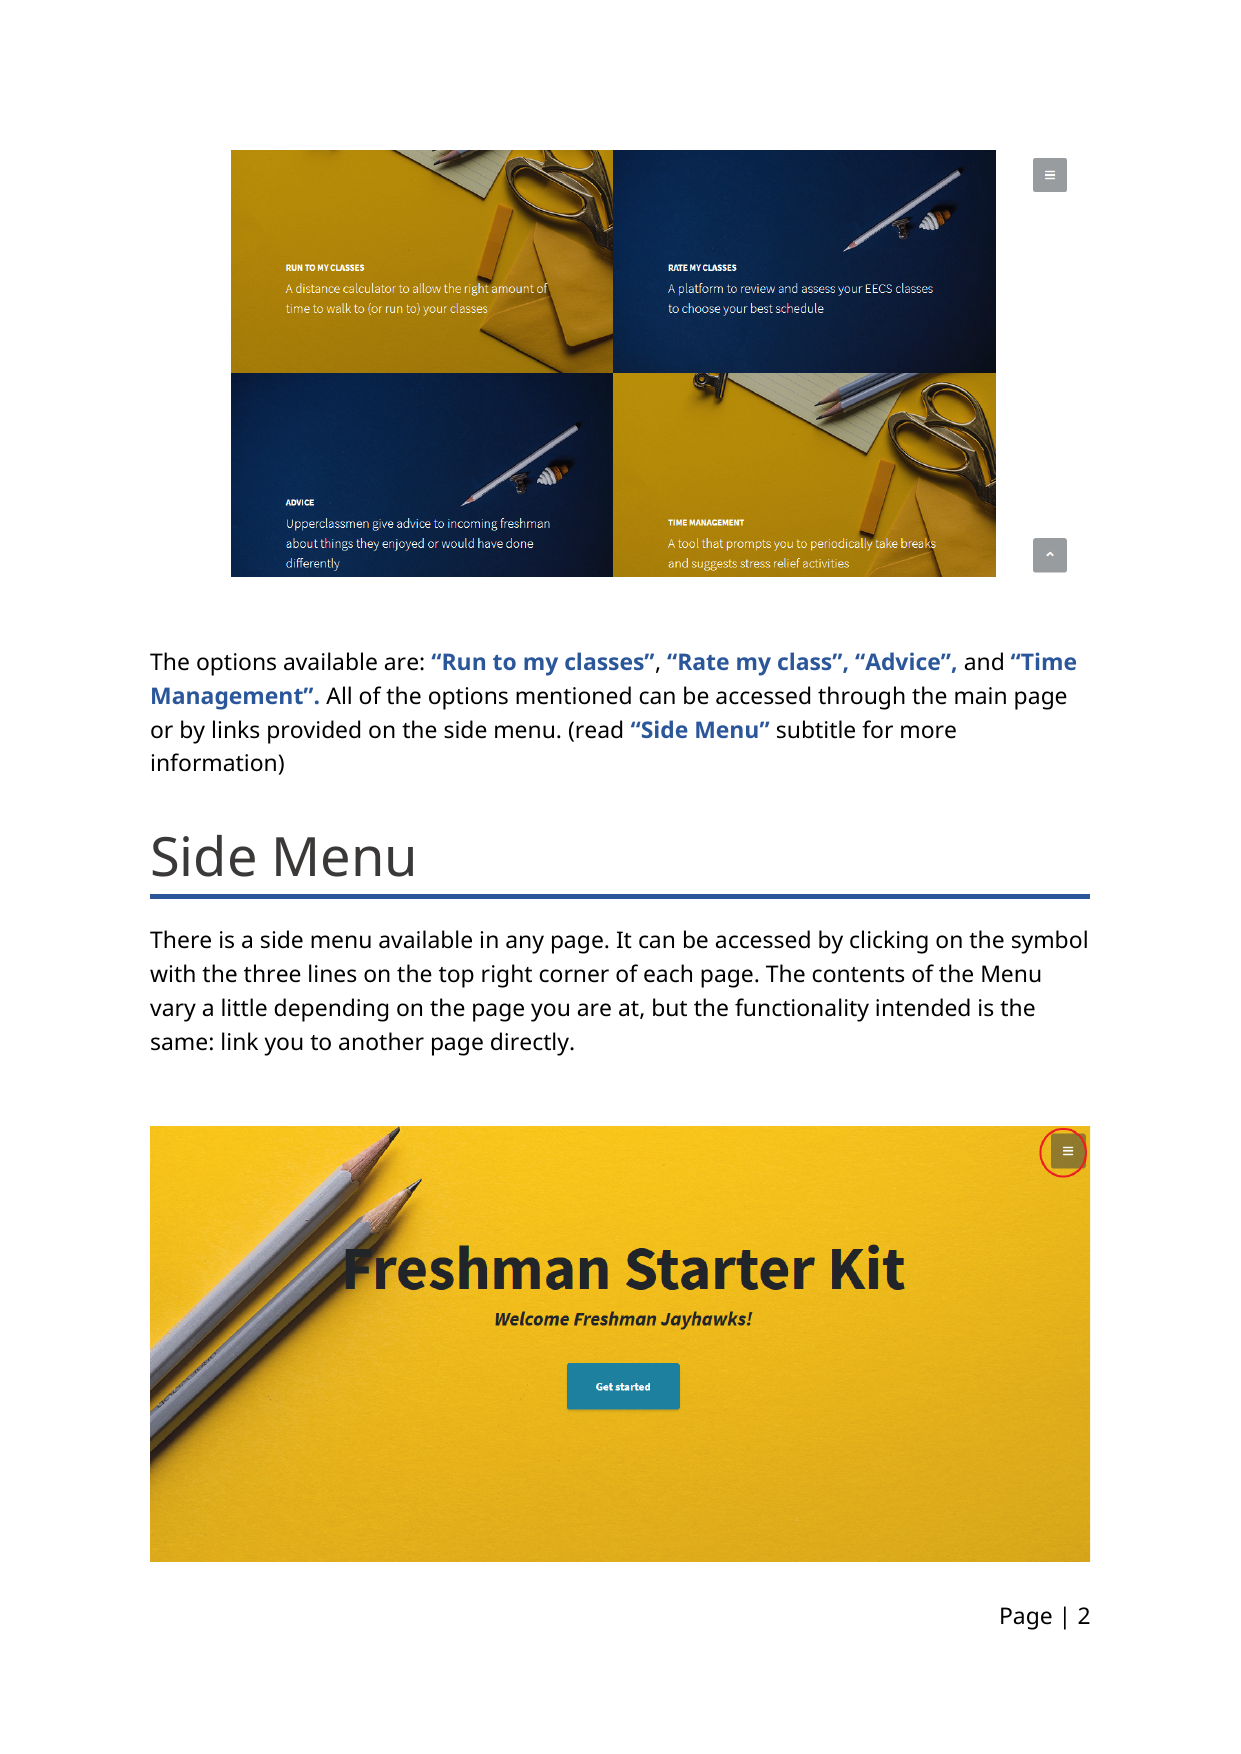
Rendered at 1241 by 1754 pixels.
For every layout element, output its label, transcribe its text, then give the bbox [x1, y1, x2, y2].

text There is a side menu available in any page. It can be accessed by clicking on the symbol with the three lines on the top right corner of each page. The contents of the Menu vary a little depending on the page you are at, but the functionality intended is the same: link you to another page directly. [150, 924, 1090, 1057]
picture [150, 150, 1075, 577]
text The options available are: “Run to my classes”, “Rate my class”, “Advice”, and “Time Management”. All of the options mentioned can be accessed through the main page or by links provided on the side menu. (read “Side Menu” subtitle for more information) [150, 646, 1090, 779]
picture [150, 1126, 1091, 1562]
subtitle Side Menu [150, 819, 1090, 894]
